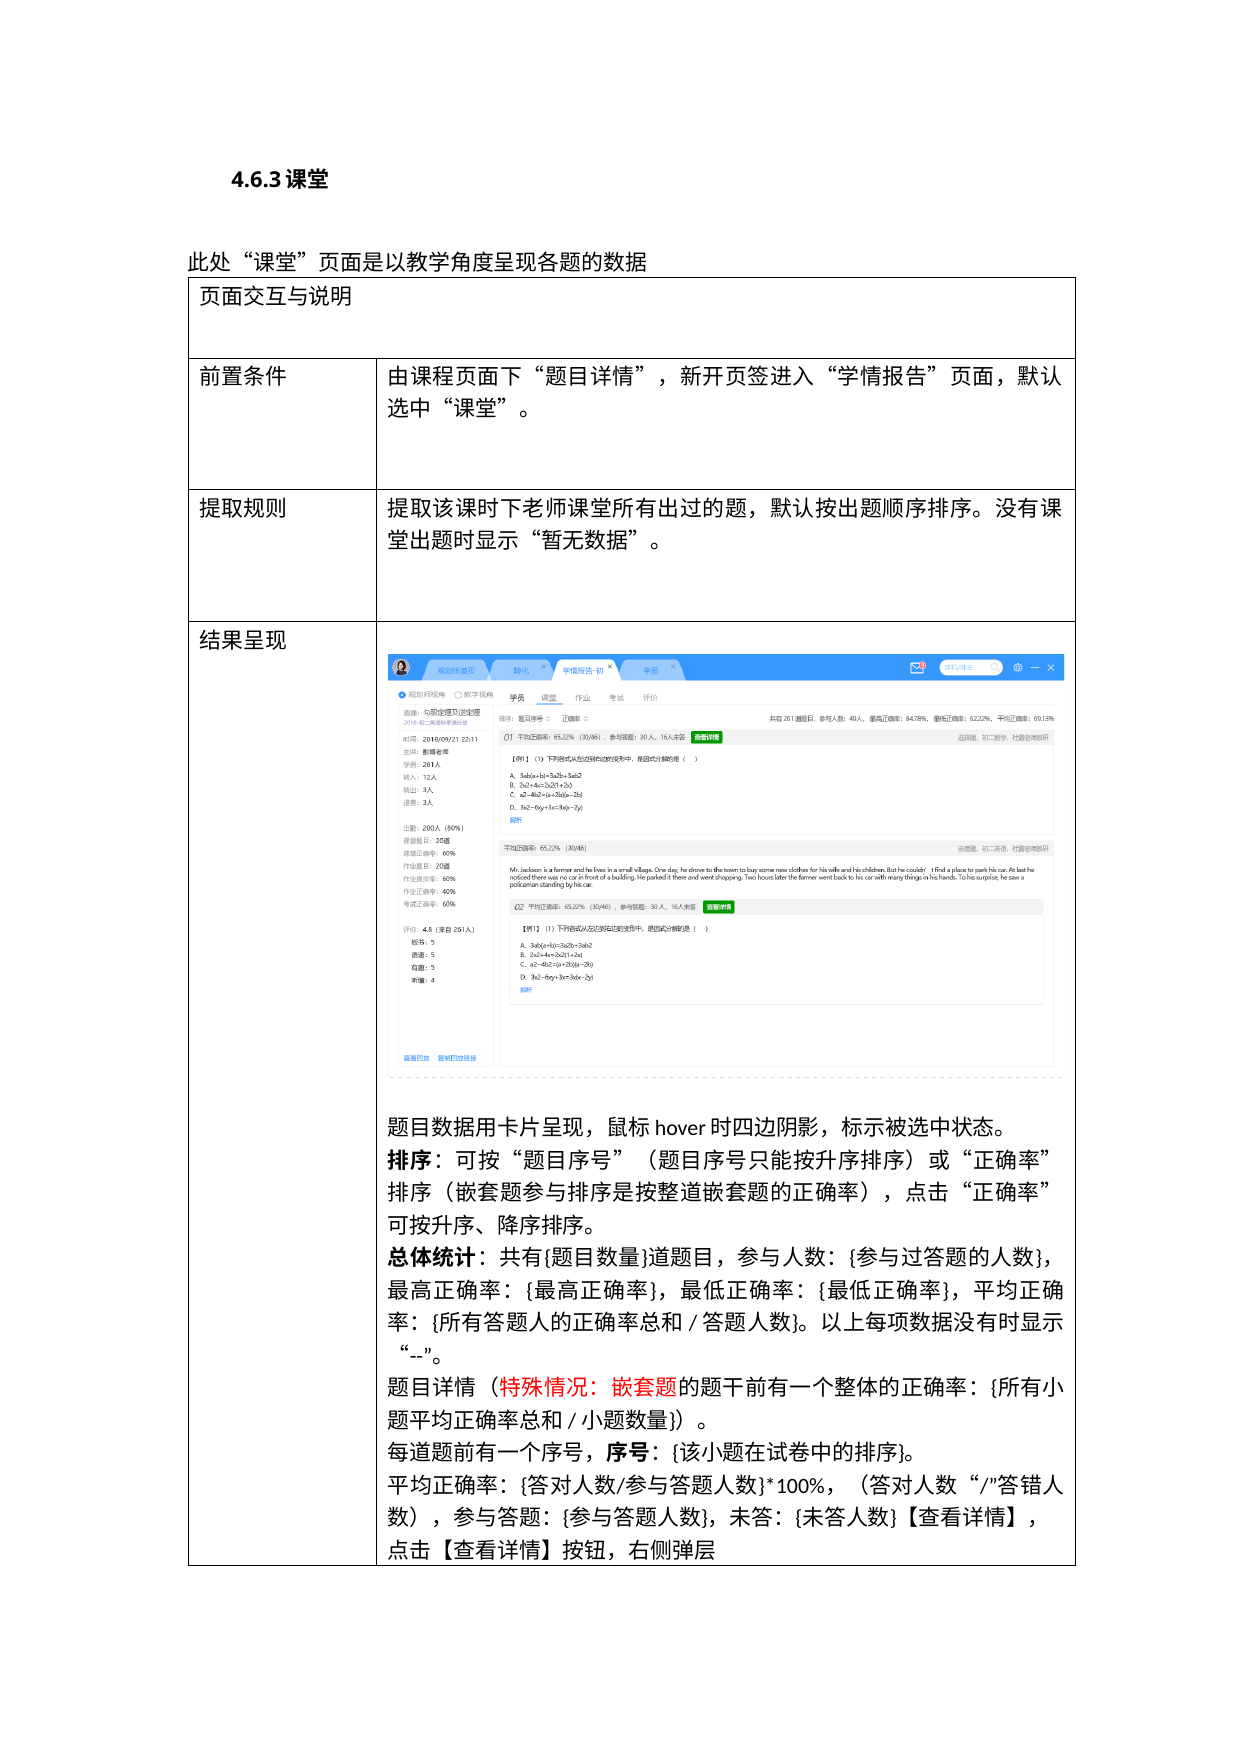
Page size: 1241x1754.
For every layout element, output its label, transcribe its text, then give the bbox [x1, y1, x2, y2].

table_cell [377, 622, 1075, 1565]
picture [387, 654, 1065, 1078]
table_cell 前置条件 [189, 359, 376, 489]
table_cell 由课程页面下“题目详情”，新开页签进入“学情报告”页面，默认选中“课堂”。 [377, 359, 1075, 489]
table_cell 提取该课时下老师课堂所有出过的题，默认按出题顺序排序。没有课堂出题时显示“暂无数据”。 [377, 490, 1075, 621]
table_cell 结果呈现 [189, 622, 376, 1565]
table_header 页面交互与说明 [189, 278, 1075, 357]
table_cell 提取规则 [189, 490, 376, 621]
text 此处“课堂”页面是以教学角度呈现各题的数据 [187, 245, 1053, 277]
subtitle 4.6.3课堂 [187, 162, 1053, 194]
